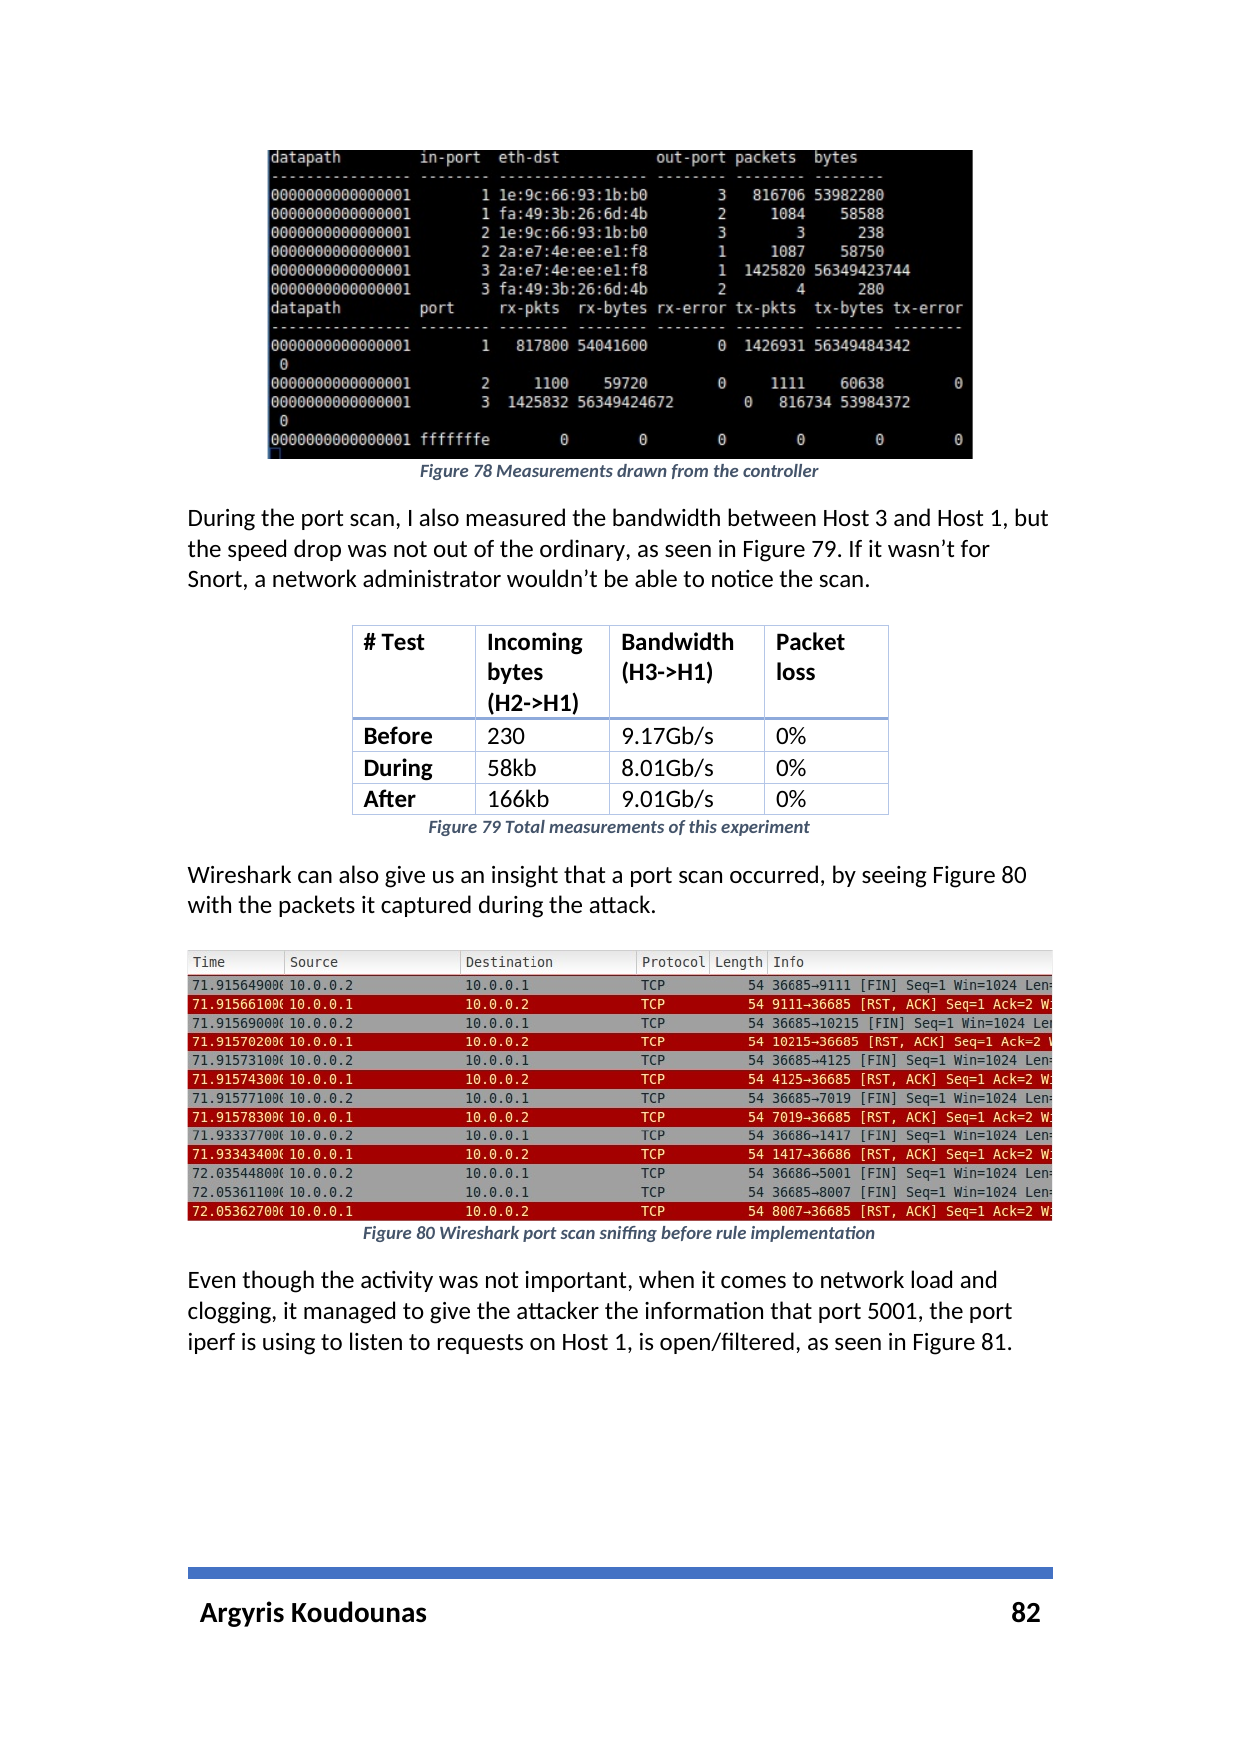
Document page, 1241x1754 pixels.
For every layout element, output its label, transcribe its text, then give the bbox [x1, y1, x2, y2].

picture [187, 950, 1053, 1221]
table_cell Before [353, 720, 475, 751]
table_cell 8.01Gb/s [610, 752, 764, 782]
table_header # Test [353, 626, 475, 717]
table_cell 166kb [476, 784, 609, 814]
table_cell After [353, 784, 475, 814]
text Figure 80 Wireshark port scan sniffing before rule implementation [187, 1221, 1053, 1244]
text During the port scan, I also measured the bandwidth between Host 3 and Host 1, but the speed drop was not out of the ordinary, as seen in Figure 79. If it wasn’t for Snort, a network administrator wouldn’t be able to notice the scan. [187, 502, 1053, 594]
table_cell 230 [476, 720, 609, 751]
table_header Packet loss [765, 626, 888, 717]
table_cell 0% [765, 752, 888, 782]
table_cell During [353, 752, 475, 782]
table_cell 0% [765, 784, 888, 814]
text Figure 79 Total measurements of this experiment [187, 815, 1053, 838]
text Even though the activity was not important, when it comes to network load and clogging, it managed to give the attacker the information that port 5001, the port iperf is using to listen to requests on Host 1, is open/filtered, as seen in Figure 81. [187, 1265, 1053, 1356]
table_header Bandwidth (H3->H1) [610, 626, 764, 717]
table_cell 9.17Gb/s [610, 720, 764, 751]
table_header Incoming bytes (H2->H1) [476, 626, 609, 717]
table_cell 9.01Gb/s [610, 784, 764, 814]
picture [267, 150, 973, 459]
text Figure 78 Measurements drawn from the controller [187, 459, 1053, 482]
table_cell 58kb [476, 752, 609, 782]
table_cell 0% [765, 720, 888, 751]
text Wireshark can also give us an insight that a port scan occurred, by seeing Figure 80 with the packets it captured during the attack. [187, 859, 1053, 920]
